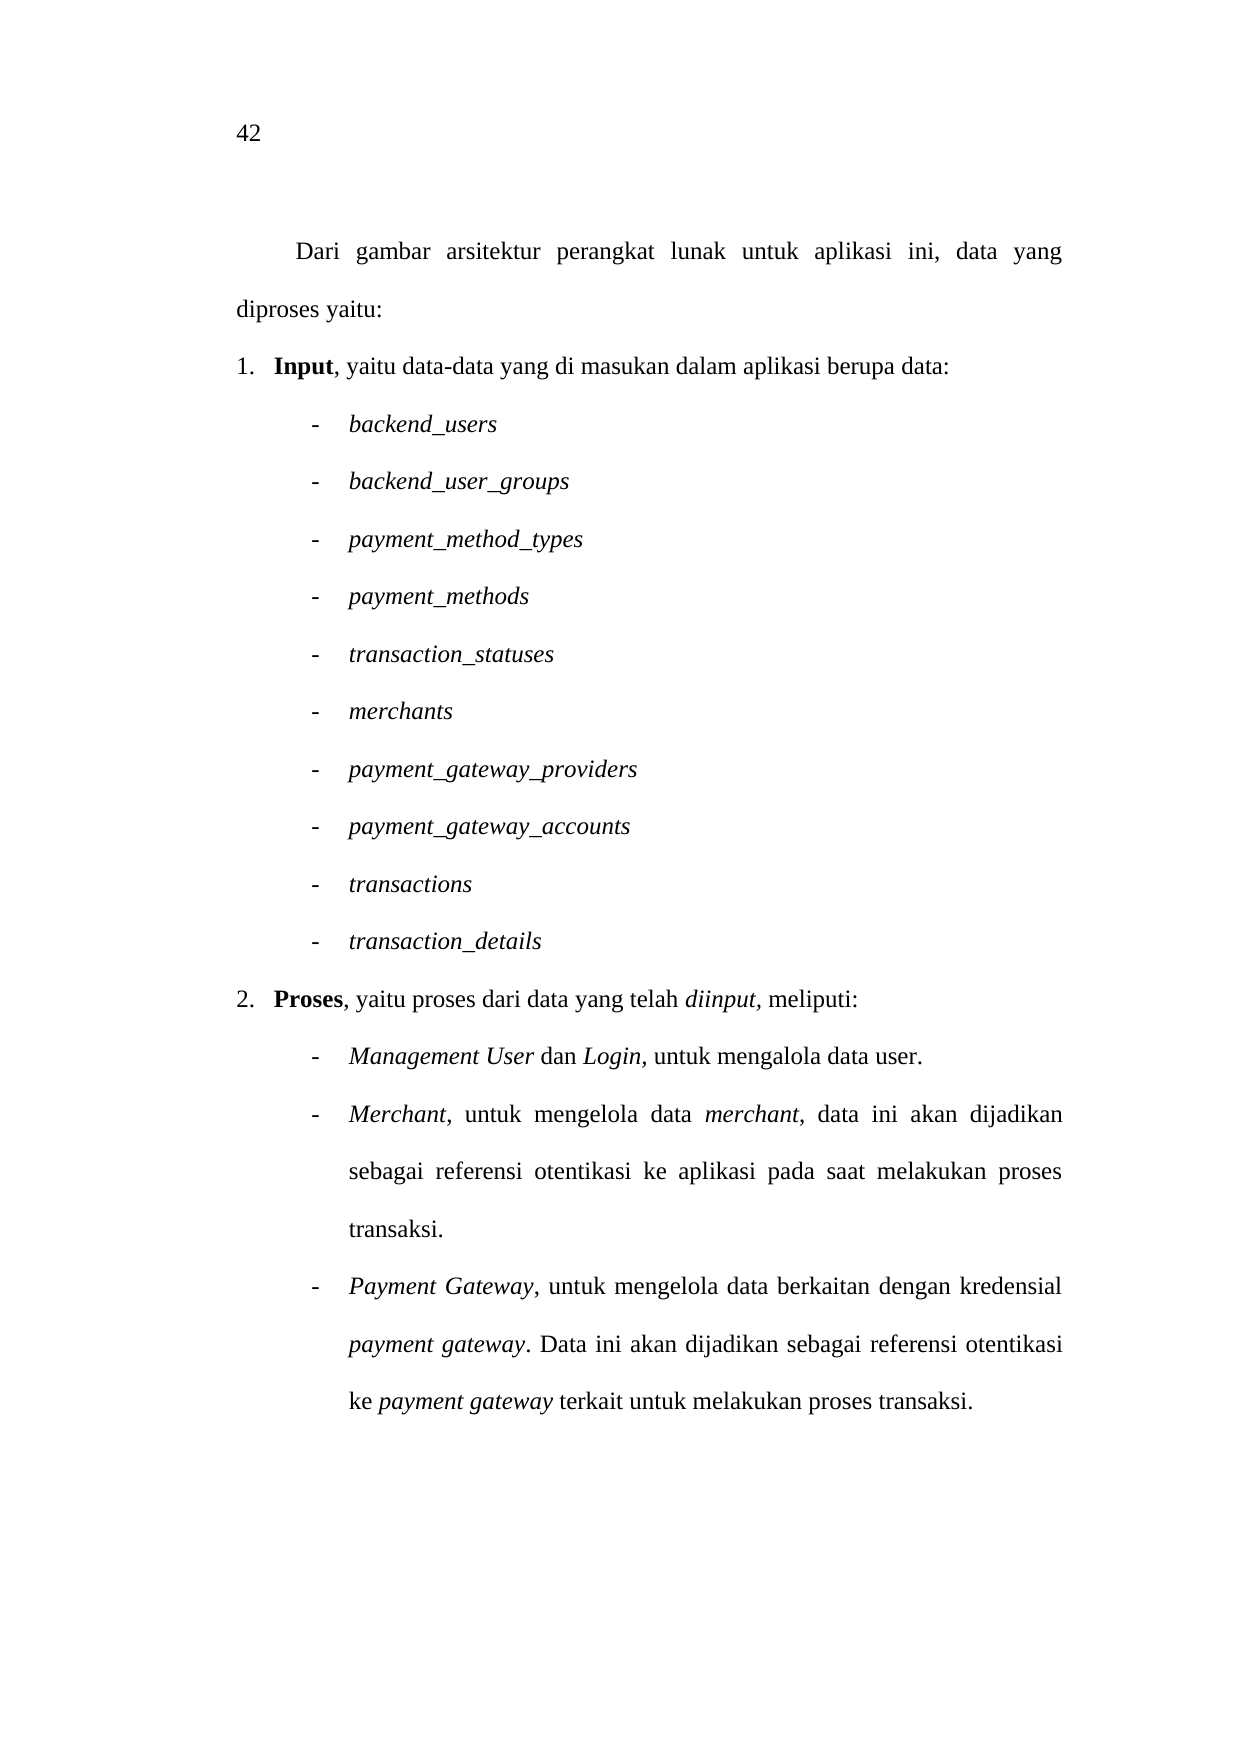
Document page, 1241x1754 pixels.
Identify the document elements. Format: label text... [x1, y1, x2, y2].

list merchants [311, 696, 1063, 725]
list payment_gateway_accounts [311, 811, 1063, 840]
list transaction_details [311, 926, 1063, 955]
list payment_gateway_providers [311, 754, 1063, 782]
list Merchant, untuk mengelola data merchant, data ini akan dijadikan sebagai referensi otentikasi ke aplikasi pada saat melakukan proses transaksi. [311, 1099, 1063, 1242]
text Dari gambar arsitektur perangkat lunak untuk aplikasi ini, data yang diproses yaitu: [236, 236, 1063, 322]
list Proses, yaitu proses dari data yang telah diinput, meliputi: [236, 984, 1063, 1012]
list transaction_statuses [311, 639, 1063, 667]
list Management User dan Login, untuk mengalola data user. [311, 1041, 1063, 1070]
list Payment Gateway, untuk mengelola data berkaitan dengan kredensial payment gateway. Data ini akan dijadikan sebagai referensi otentikasi ke payment gateway terkait untuk melakukan proses transaksi. [311, 1271, 1063, 1415]
list backend_users [311, 409, 1063, 437]
list payment_method_types [311, 524, 1063, 552]
list backend_user_groups [311, 466, 1063, 495]
list transactions [311, 869, 1063, 897]
list Input, yaitu data-data yang di masukan dalam aplikasi berupa data: [236, 351, 1063, 380]
list payment_methods [311, 581, 1063, 610]
